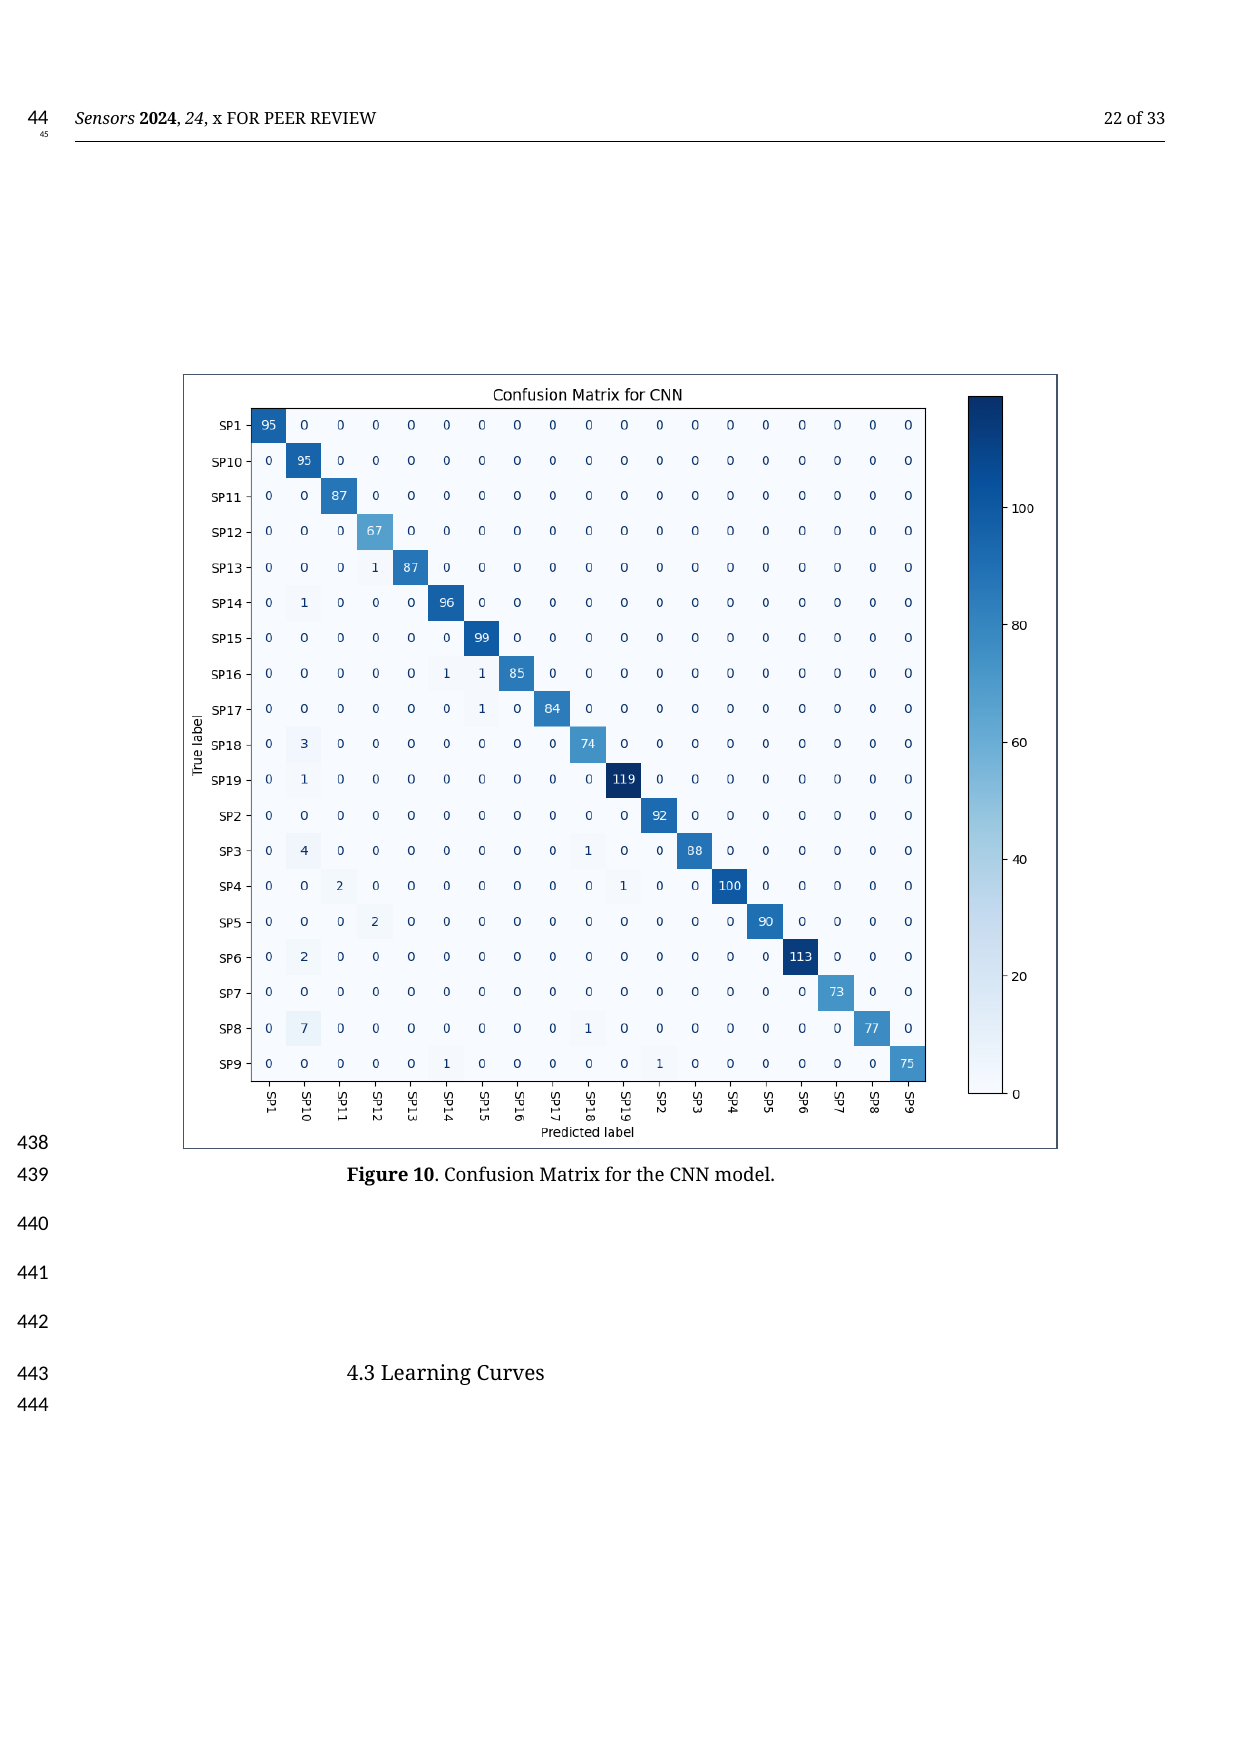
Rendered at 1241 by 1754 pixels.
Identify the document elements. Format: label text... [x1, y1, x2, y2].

picture [184, 375, 1056, 1148]
text Figure 10. Confusion Matrix for the CNN model. [347, 1162, 1165, 1186]
subtitle 4.3 Learning Curves [347, 1358, 1165, 1385]
